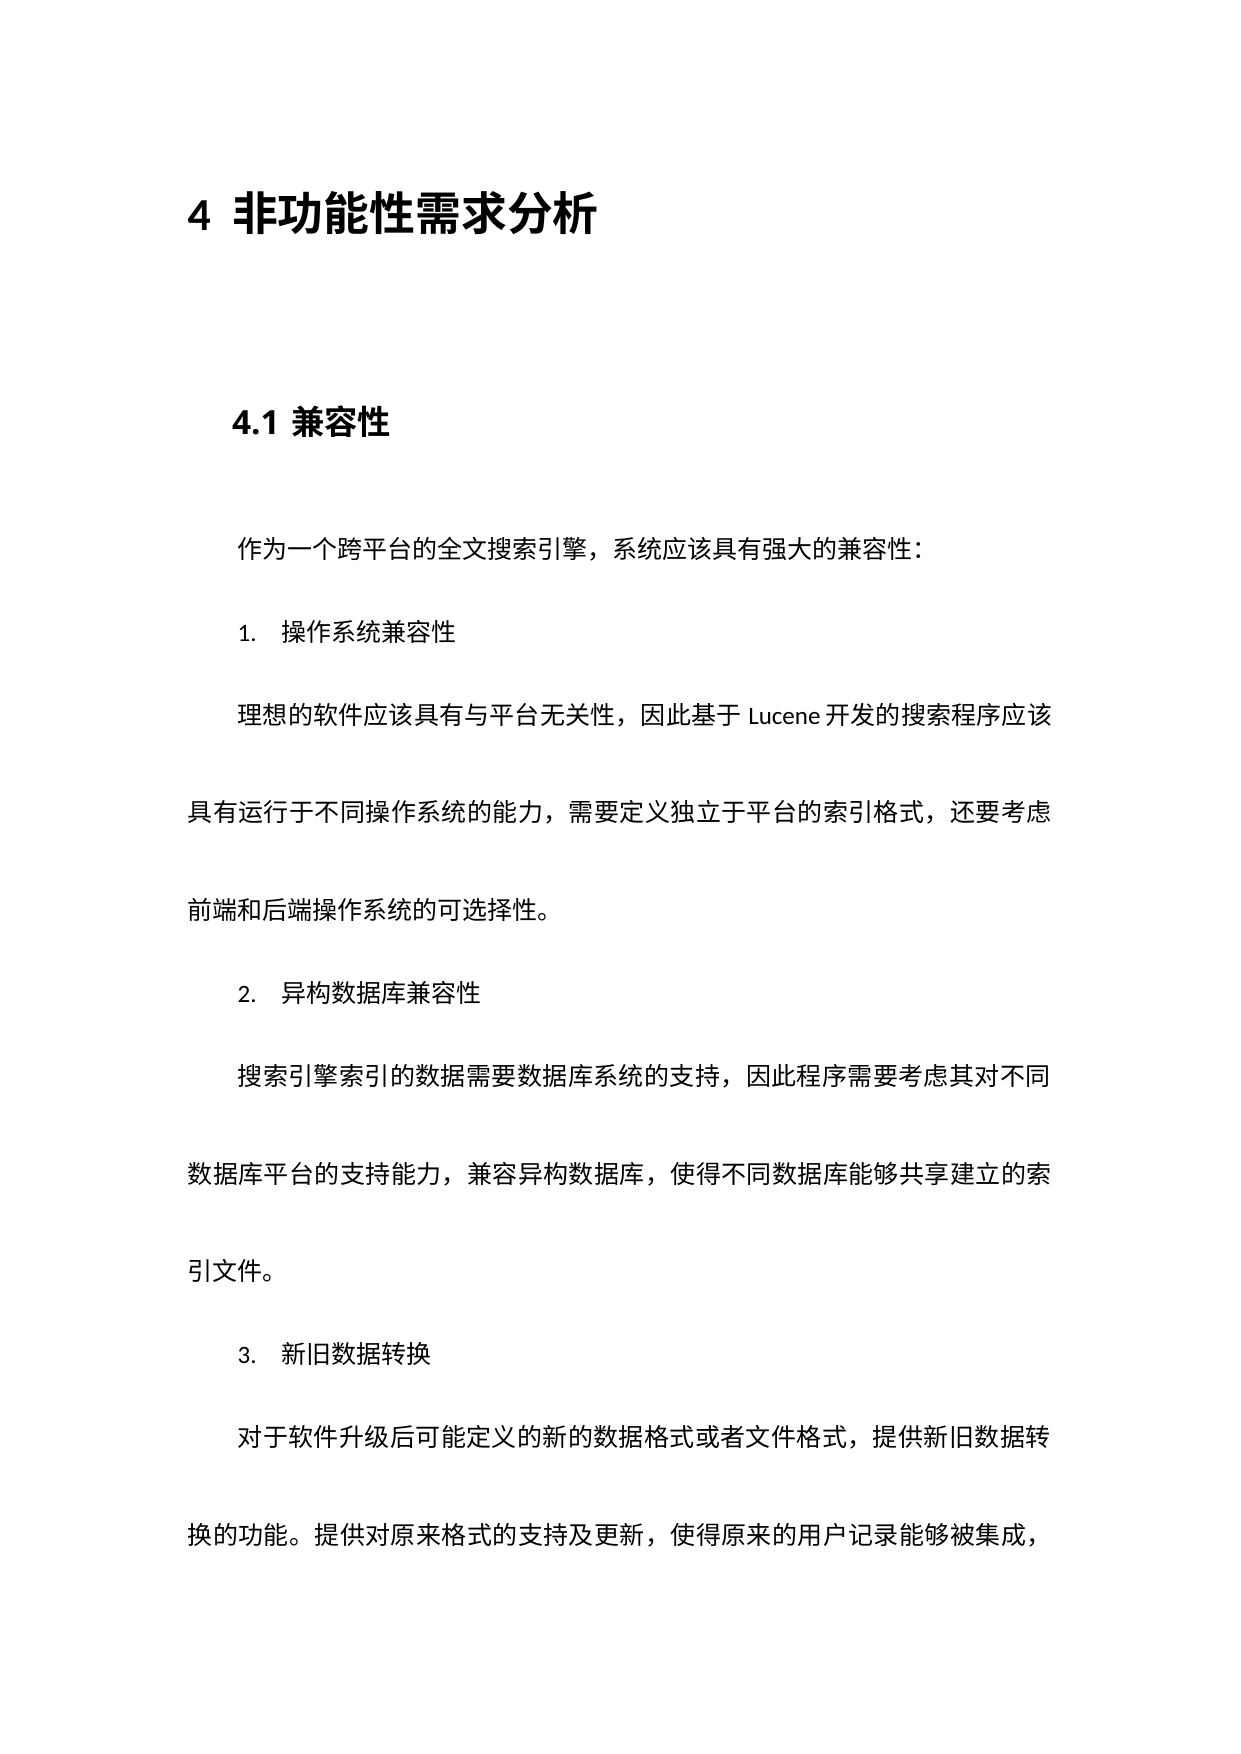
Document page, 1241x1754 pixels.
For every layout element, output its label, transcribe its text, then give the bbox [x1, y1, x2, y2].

subtitle 非功能性需求分析 [187, 162, 1053, 259]
list 新旧数据转换 [237, 1320, 1053, 1385]
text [187, 1403, 1053, 1566]
list 操作系统兼容性 [237, 598, 1053, 663]
text 搜索引擎索引的数据需要数据库系统的支持，因此程序需要考虑其对不同数据库平台的支持能力，兼容异构数据库，使得不同数据库能够共享建立的索引文件。 [187, 1042, 1053, 1302]
text 作为一个跨平台的全文搜索引擎，系统应该具有强大的兼容性： [187, 515, 1053, 580]
list 异构数据库兼容性 [237, 959, 1053, 1024]
text 理想的软件应该具有与平台无关性，因此基于Lucene开发的搜索程序应该具有运行于不同操作系统的能力，需要定义独立于平台的索引格式，还要考虑前端和后端操作系统的可选择性。 [187, 681, 1053, 941]
subtitle 兼容性 [232, 387, 1053, 452]
